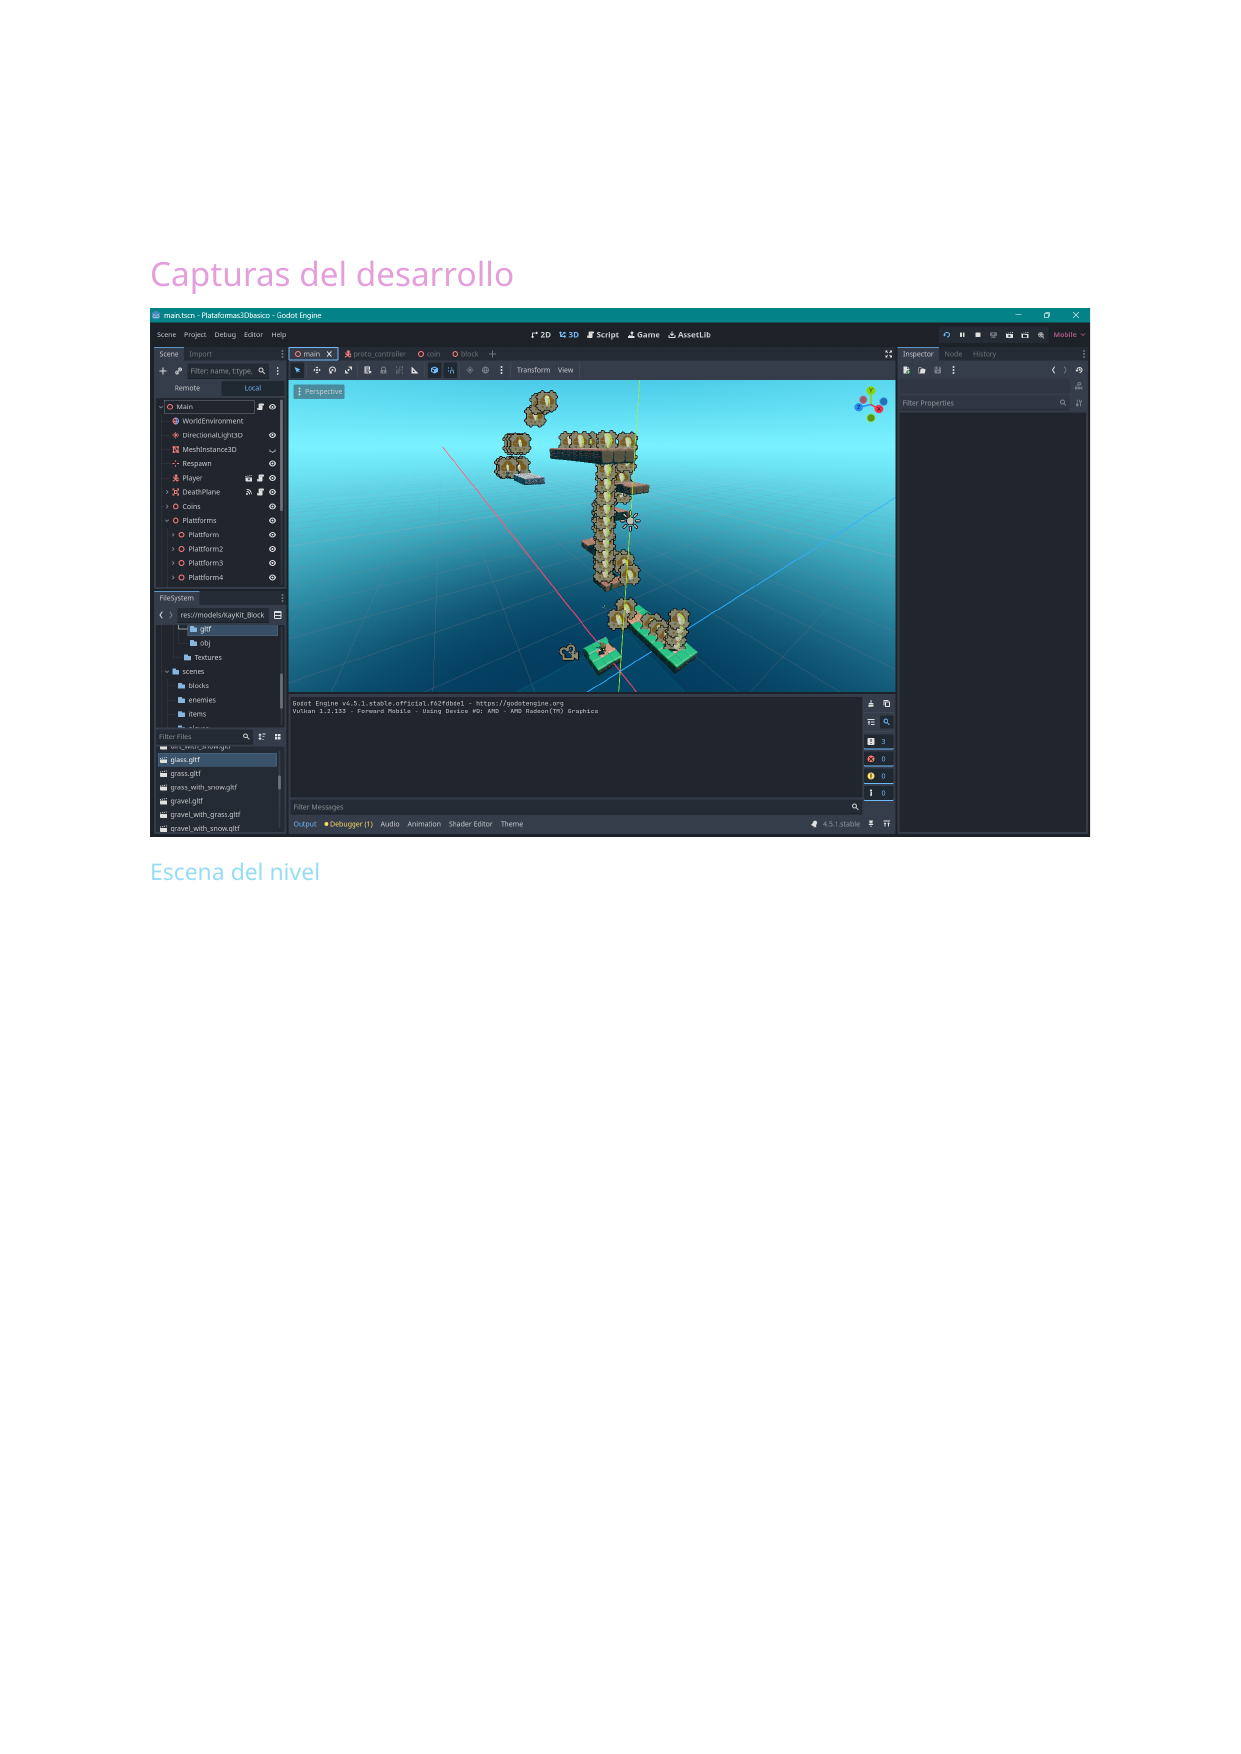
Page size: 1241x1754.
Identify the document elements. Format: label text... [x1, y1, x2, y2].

subtitle Capturas del desarrollo [150, 251, 1090, 296]
picture [150, 308, 1091, 837]
text Escena del nivel [150, 856, 1090, 887]
